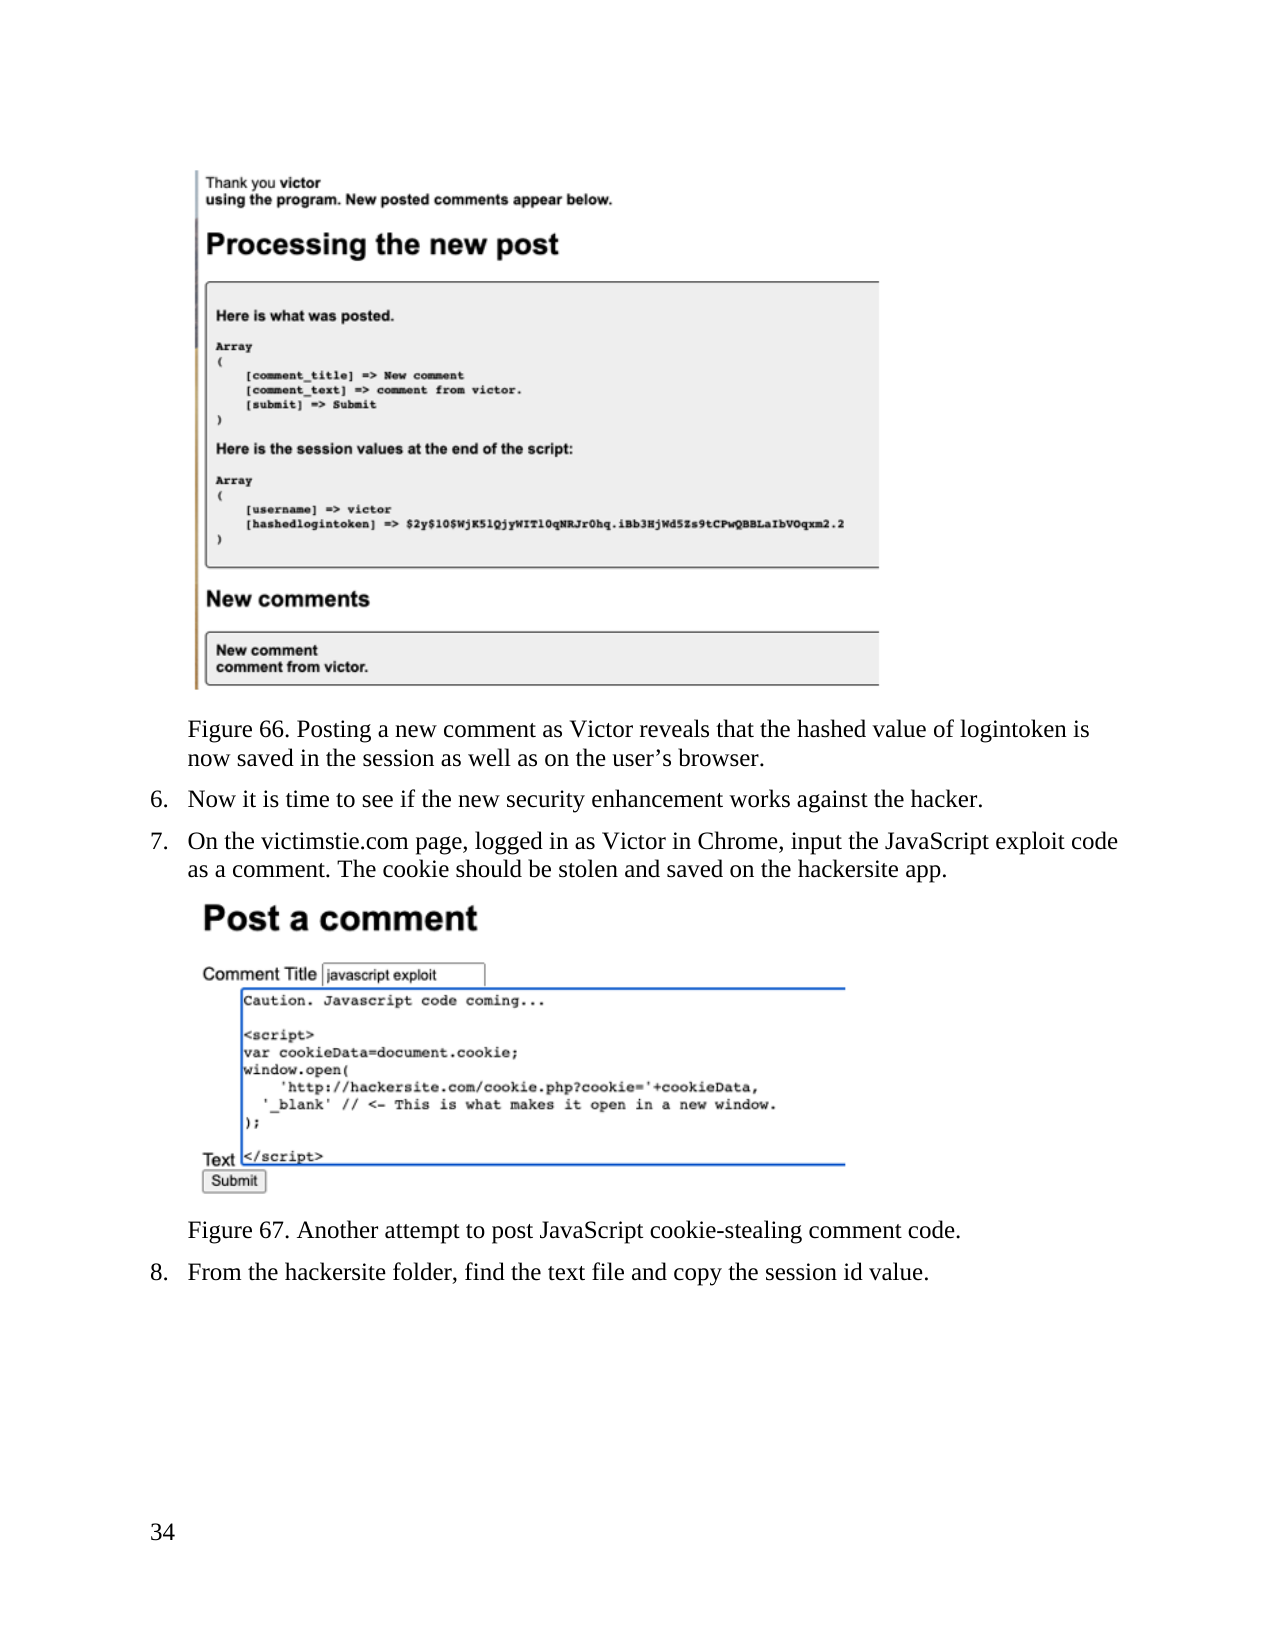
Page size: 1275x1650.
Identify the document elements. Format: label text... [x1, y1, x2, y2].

text Figure 66. Posting a new comment as Victor reveals that the hashed value of logintoken is now saved in the session as well as on the user’s browser. [187, 714, 1125, 772]
picture [187, 161, 889, 702]
picture [187, 895, 874, 1203]
list On the victimstie.com page, logged in as Victor in Chrome, input the JavaScript exploit code as a comment. The cookie should be stolen and saved on the hackersite app. [150, 826, 1125, 883]
text Figure 67. Another attempt to post JavaScript cookie-stealing comment code. [187, 1216, 1125, 1244]
list Now it is time to see if the new security enhancement works against the hacker. [150, 784, 1125, 813]
list From the hackersite folder, find the text file and copy the session id value. [150, 1257, 1125, 1286]
